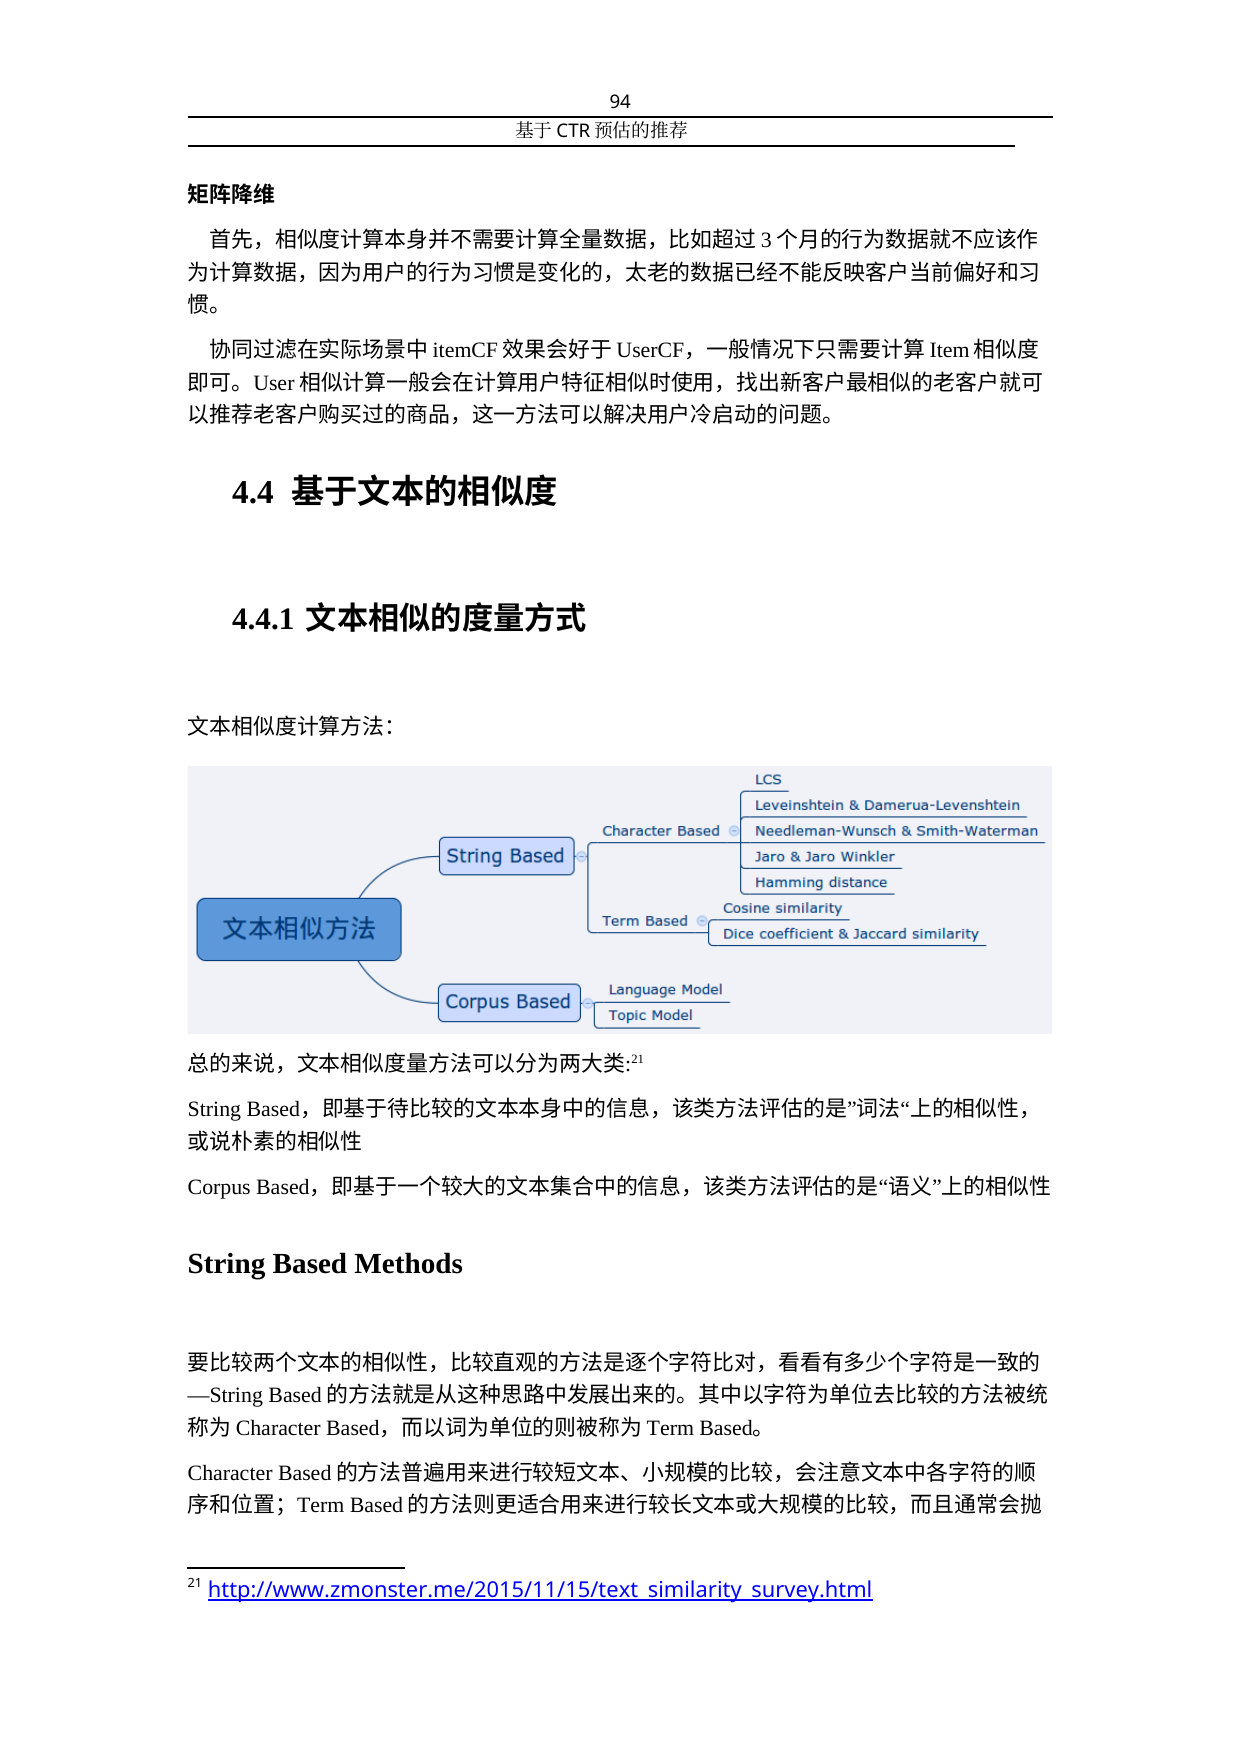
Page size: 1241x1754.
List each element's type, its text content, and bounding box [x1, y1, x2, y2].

text 总的来说，文本相似度量方法可以分为两大类: [187, 1046, 1053, 1078]
text 文本相似度计算方法： [187, 708, 1053, 741]
text 首先，相似度计算本身并不需要计算全量数据，比如超过3个月的行为数据就不应该作为计算数据，因为用户的行为习惯是变化的，太老的数据已经不能反映客户当前偏好和习惯。 [187, 222, 1053, 319]
text 要比较两个文本的相似性，比较直观的方法是逐个字符比对，看看有多少个字符是一致的—String Based的方法就是从这种思路中发展出来的。其中以字符为单位去比较的方法被统称为Character Based，而以词为单位的则被称为Term Based。 [187, 1344, 1053, 1442]
text 矩阵降维 [187, 177, 1053, 209]
picture [187, 766, 1053, 1034]
subtitle String Based Methods [187, 1230, 1053, 1295]
text String Based，即基于待比较的文本本身中的信息，该类方法评估的是”词法“上的相似性，或说朴素的相似性 [187, 1091, 1053, 1156]
text 协同过滤在实际场景中itemCF效果会好于UserCF，一般情况下只需要计算Item相似度即可。User相似计算一般会在计算用户特征相似时使用，找出新客户最相似的老客户就可以推荐老客户购买过的商品，这一方法可以解决用户冷启动的问题。 [187, 332, 1053, 429]
subtitle 文本相似的度量方式 [232, 583, 1053, 648]
text Corpus Based，即基于一个较大的文本集合中的信息，该类方法评估的是“语义”上的相似性 [187, 1168, 1053, 1201]
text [187, 1454, 1053, 1519]
subtitle 基于文本的相似度 [232, 456, 1053, 521]
